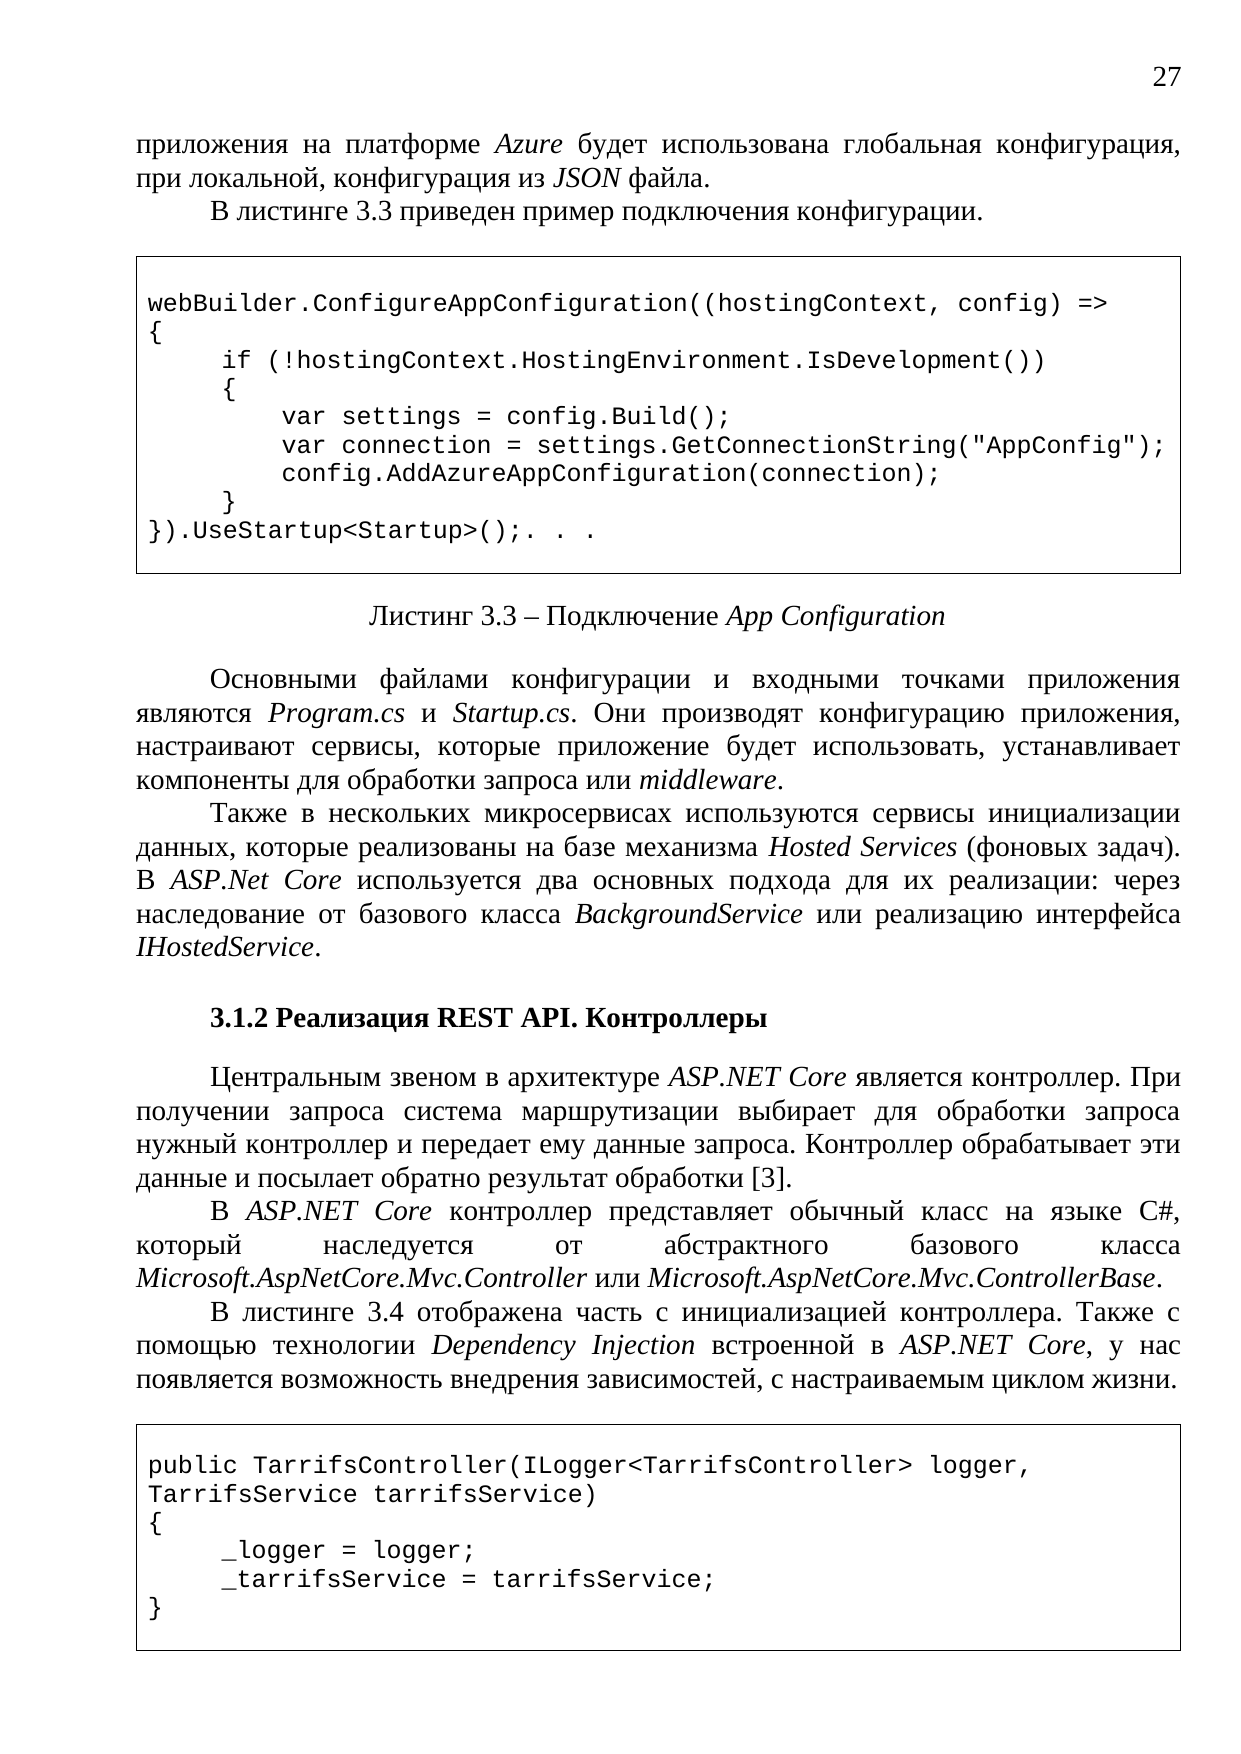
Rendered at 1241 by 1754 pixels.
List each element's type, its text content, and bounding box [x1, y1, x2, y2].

text В листинге 3.3 приведен пример подключения конфигурации. [136, 193, 1181, 227]
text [136, 126, 1181, 193]
text Листинг 3.3 – Подключение App Configuration [136, 598, 1181, 632]
subtitle 3.1.2 Реализация REST API. Контроллеры [136, 1001, 1181, 1034]
text В ASP.NET Core контроллер представляет обычный класс на языке C#, который наследуется от абстрактного базового класса Microsoft.AspNetCore.Mvc.Controller или Microsoft.AspNetCore.Mvc.ControllerBase. [136, 1193, 1181, 1294]
text Также в нескольких микросервисах используются сервисы инициализации данных, которые реализованы на базе механизма Hosted Services (фоновых задач). В ASP.Net Core используется два основных подхода для их реализации: через наследование от базового класса BackgroundService или реализацию интерфейса IHostedService. [136, 795, 1181, 963]
text Основными файлами конфигурации и входными точками приложения являются Program.cs и Startup.cs. Они производят конфигурацию приложения, настраивают сервисы, которые приложение будет использовать, устанавливает компоненты для обработки запроса или middleware. [136, 661, 1181, 795]
table_header webBuilder.ConfigureAppConfiguration((hostingContext, config) => { if (!hostingContext.HostingEnvironment.IsDevelopment()) { var settings = config.Build(); var connection = settings.GetConnectionString("AppConfig"); config.AddAzureAppConfiguration(connection); } }).UseStartup<Startup>();. . . [137, 257, 1180, 572]
table_header public TarrifsController(ILogger<TarrifsController> logger, TarrifsService tarrifsService) { _logger = logger; _tarrifsService = tarrifsService; } [137, 1425, 1180, 1650]
text В листинге 3.4 отображена часть с инициализацией контроллера. Также с помощью технологии Dependency Injection встроенной в ASP.NET Core, у нас появляется возможность внедрения зависимостей, с настраиваемым циклом жизни. [136, 1294, 1181, 1394]
text Центральным звеном в архитектуре ASP.NET Core является контроллер. При получении запроса система маршрутизации выбирает для обработки запроса нужный контроллер и передает ему данные запроса. Контроллер обрабатывает эти данные и посылает обратно результат обработки [3]. [136, 1059, 1181, 1193]
